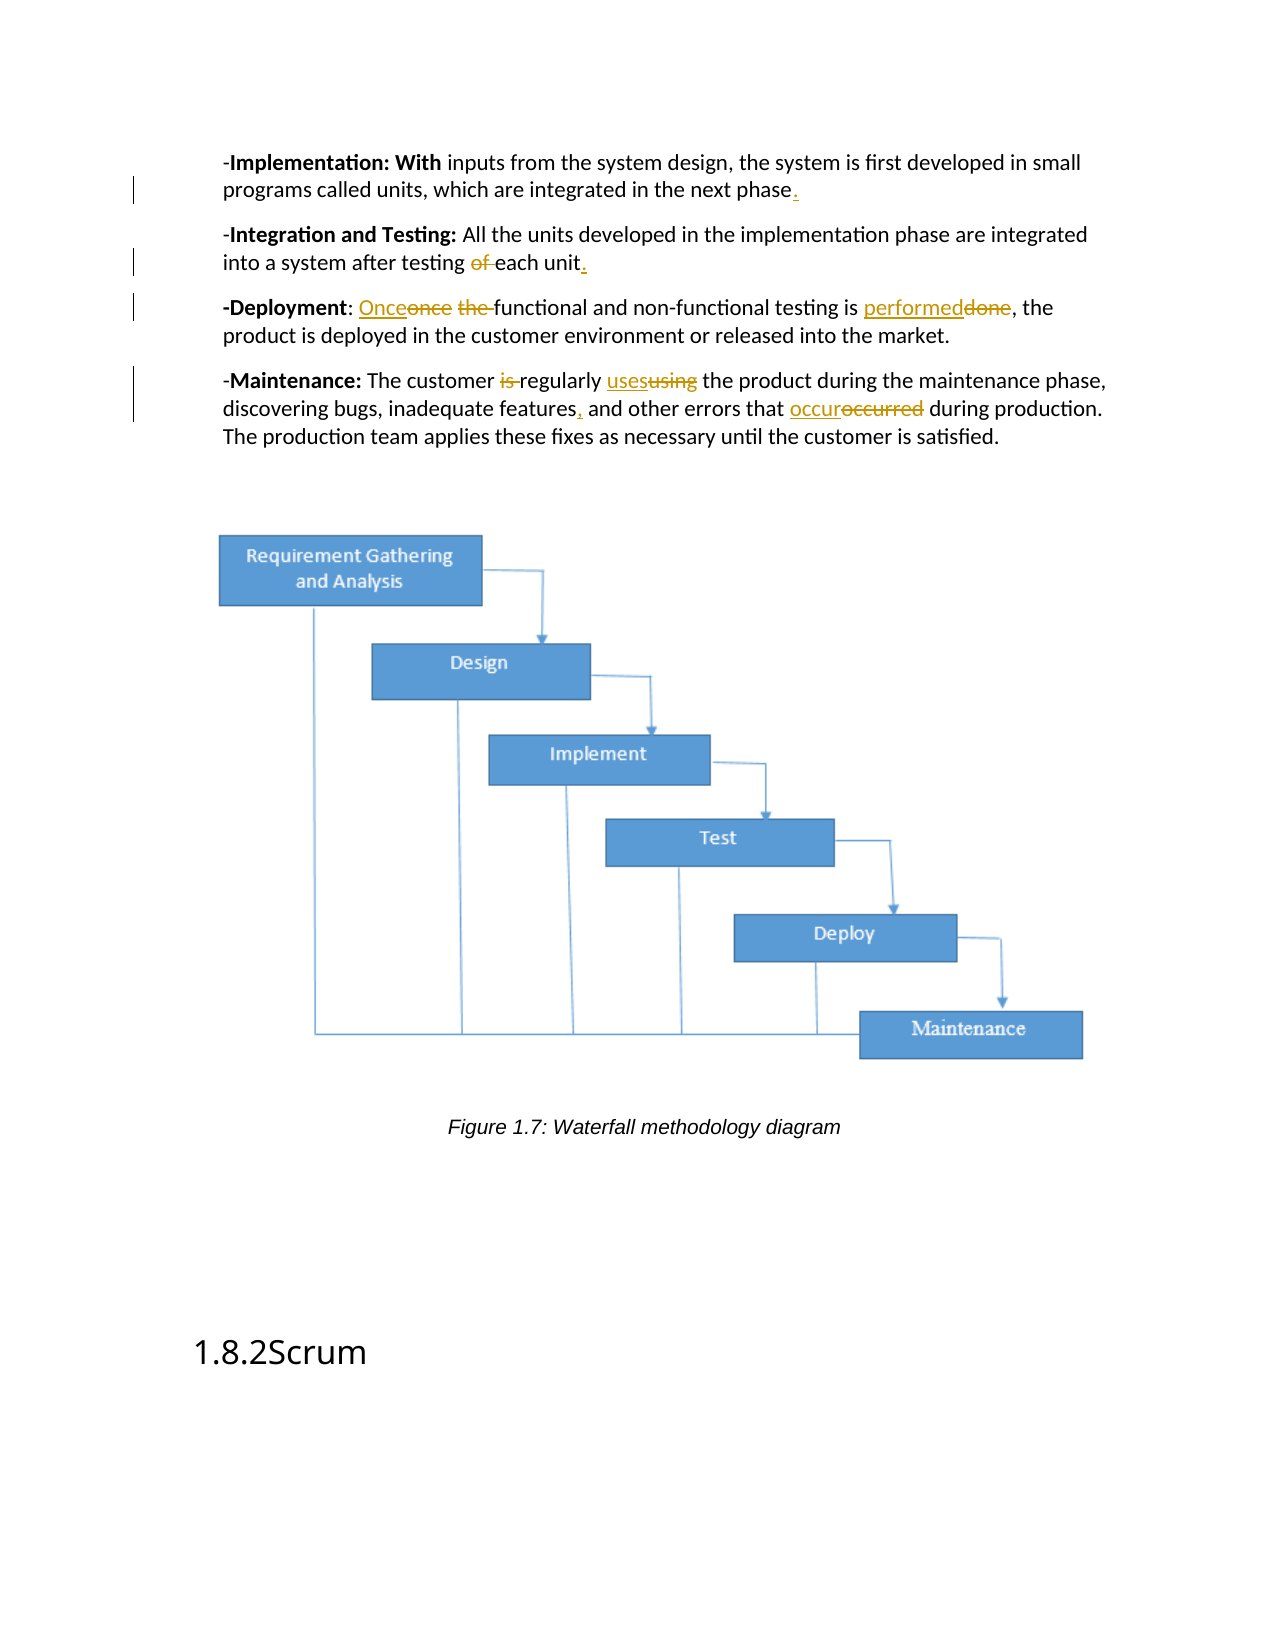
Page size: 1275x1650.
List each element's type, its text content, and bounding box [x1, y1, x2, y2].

text -Implementation: With inputs from the system design, the system is first developed in small programs called units, which are integrated in the next phase [223, 148, 1127, 204]
text Figure ‎1.7: Waterfall methodology diagram [373, 1114, 1127, 1138]
text -Deployment: functional and non-functional testing is , the product is deployed in the customer environment or released into the market. [223, 293, 1127, 349]
picture [192, 511, 1109, 1098]
text 1.8.2Scrum [185, 1328, 1127, 1374]
text -Integration and Testing: All the units developed in the implementation phase are integrated into a system after testing each unit [223, 220, 1127, 276]
text -Maintenance: The customer regularly the product during the maintenance phase, discovering bugs, inadequate features and other errors that during production. The production team applies these fixes as necessary until the customer is satisfied. [223, 366, 1127, 450]
